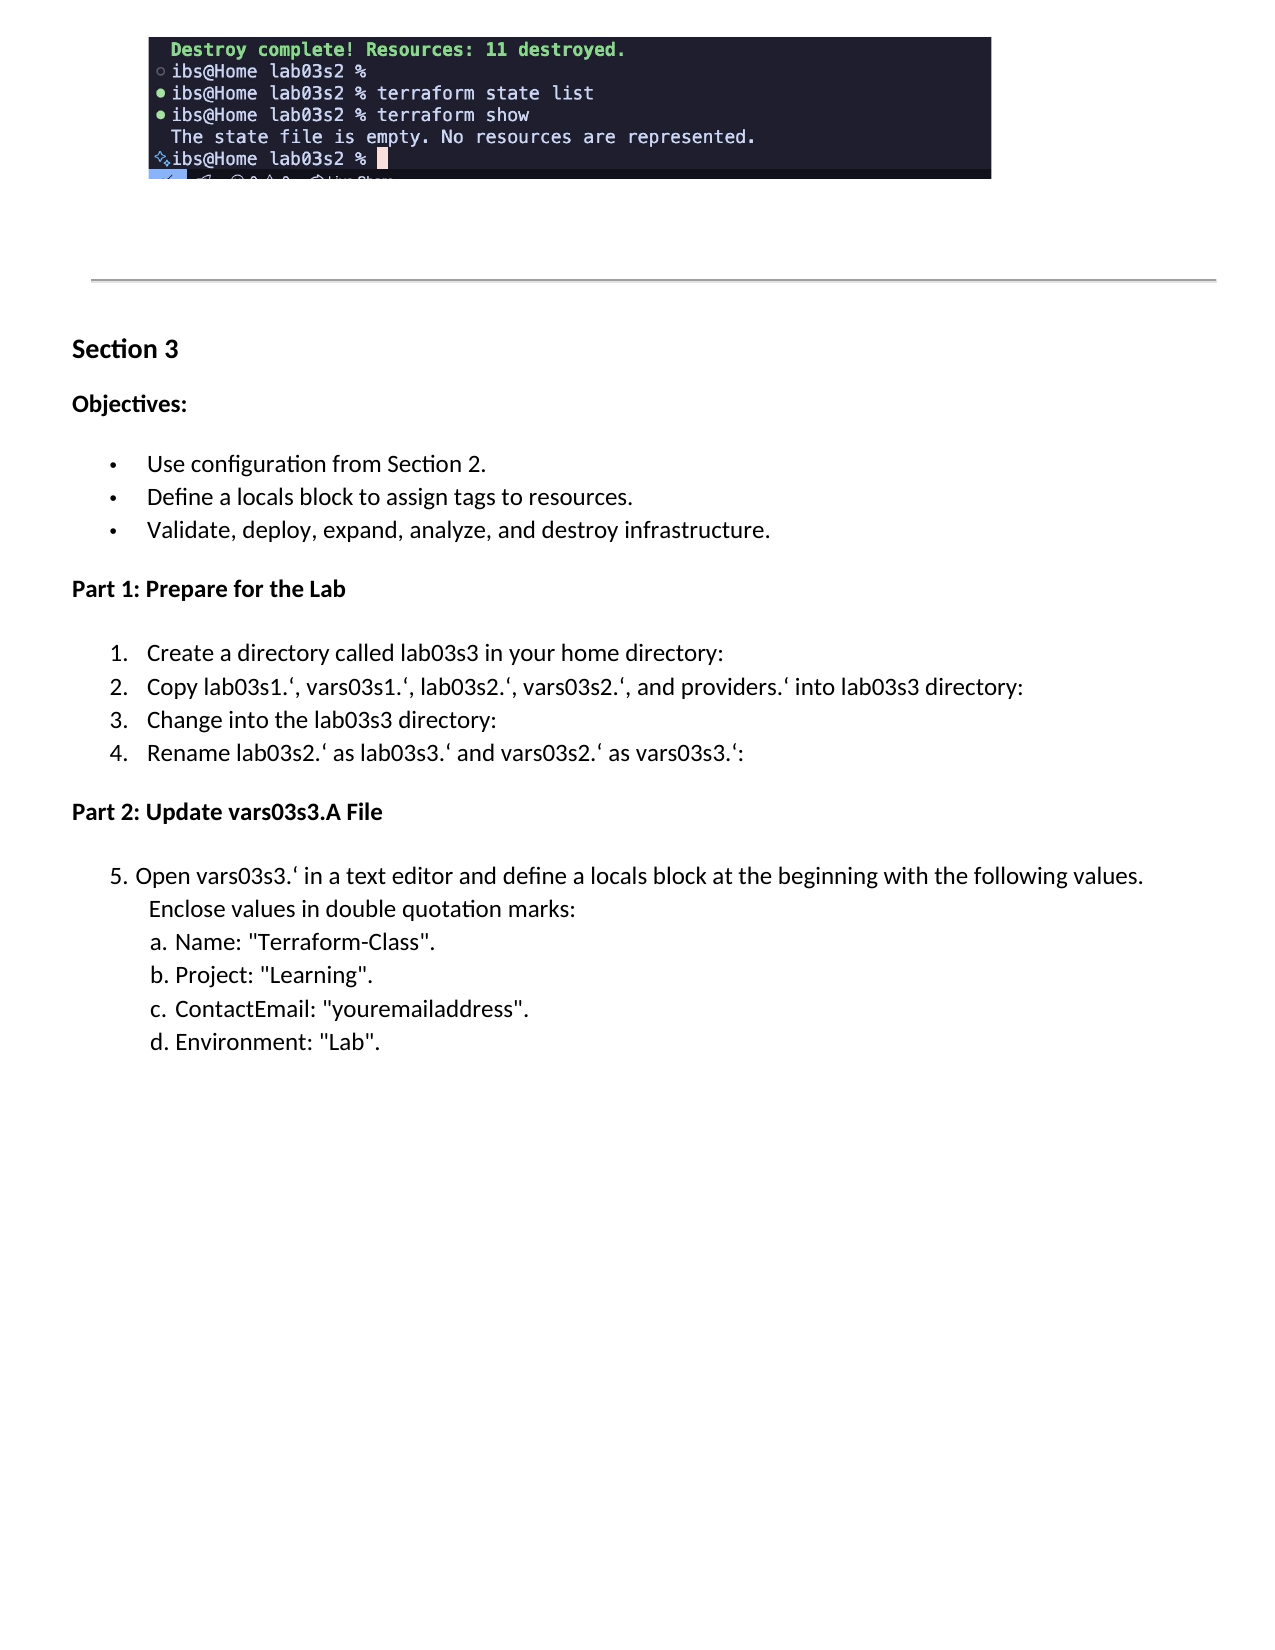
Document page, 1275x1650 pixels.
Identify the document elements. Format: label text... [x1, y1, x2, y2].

list Change into the lab03s3 directory: [109, 704, 1202, 734]
text Enclose values in double quotation marks: a. Name: "Terraform-Class". [148, 893, 605, 957]
list Copy lab03s1.‘, vars03s1.‘, lab03s2.‘, vars03s2.‘, and providers.‘ into lab03s3 directory: [109, 671, 1202, 701]
list Create a directory called lab03s3 in your home directory: [109, 637, 1202, 668]
list Define a locals block to assign tags to resources. [109, 481, 1202, 512]
list ContactEmail: "youremailaddress". [150, 993, 1202, 1023]
subtitle Part 2: Update vars03s3.A File [72, 797, 1232, 827]
picture [148, 37, 992, 179]
list Environment: "Lab". [150, 1026, 1202, 1057]
subtitle Section 3 [72, 331, 1232, 365]
list Rename lab03s2.‘ as lab03s3.‘ and vars03s2.‘ as vars03s3.‘: [109, 737, 1202, 768]
subtitle Part 1: Prepare for the Lab [72, 574, 1232, 604]
list Project: "Learning". [150, 960, 1202, 990]
list Use configuration from Section 2. [109, 448, 1202, 479]
text 5. Open vars03s3.‘ in a text editor and define a locals block at the beginning with the following values. [109, 860, 1202, 891]
list Validate, deploy, expand, analyze, and destroy infrastructure. [109, 515, 1202, 545]
text Objectives: [72, 388, 1232, 419]
